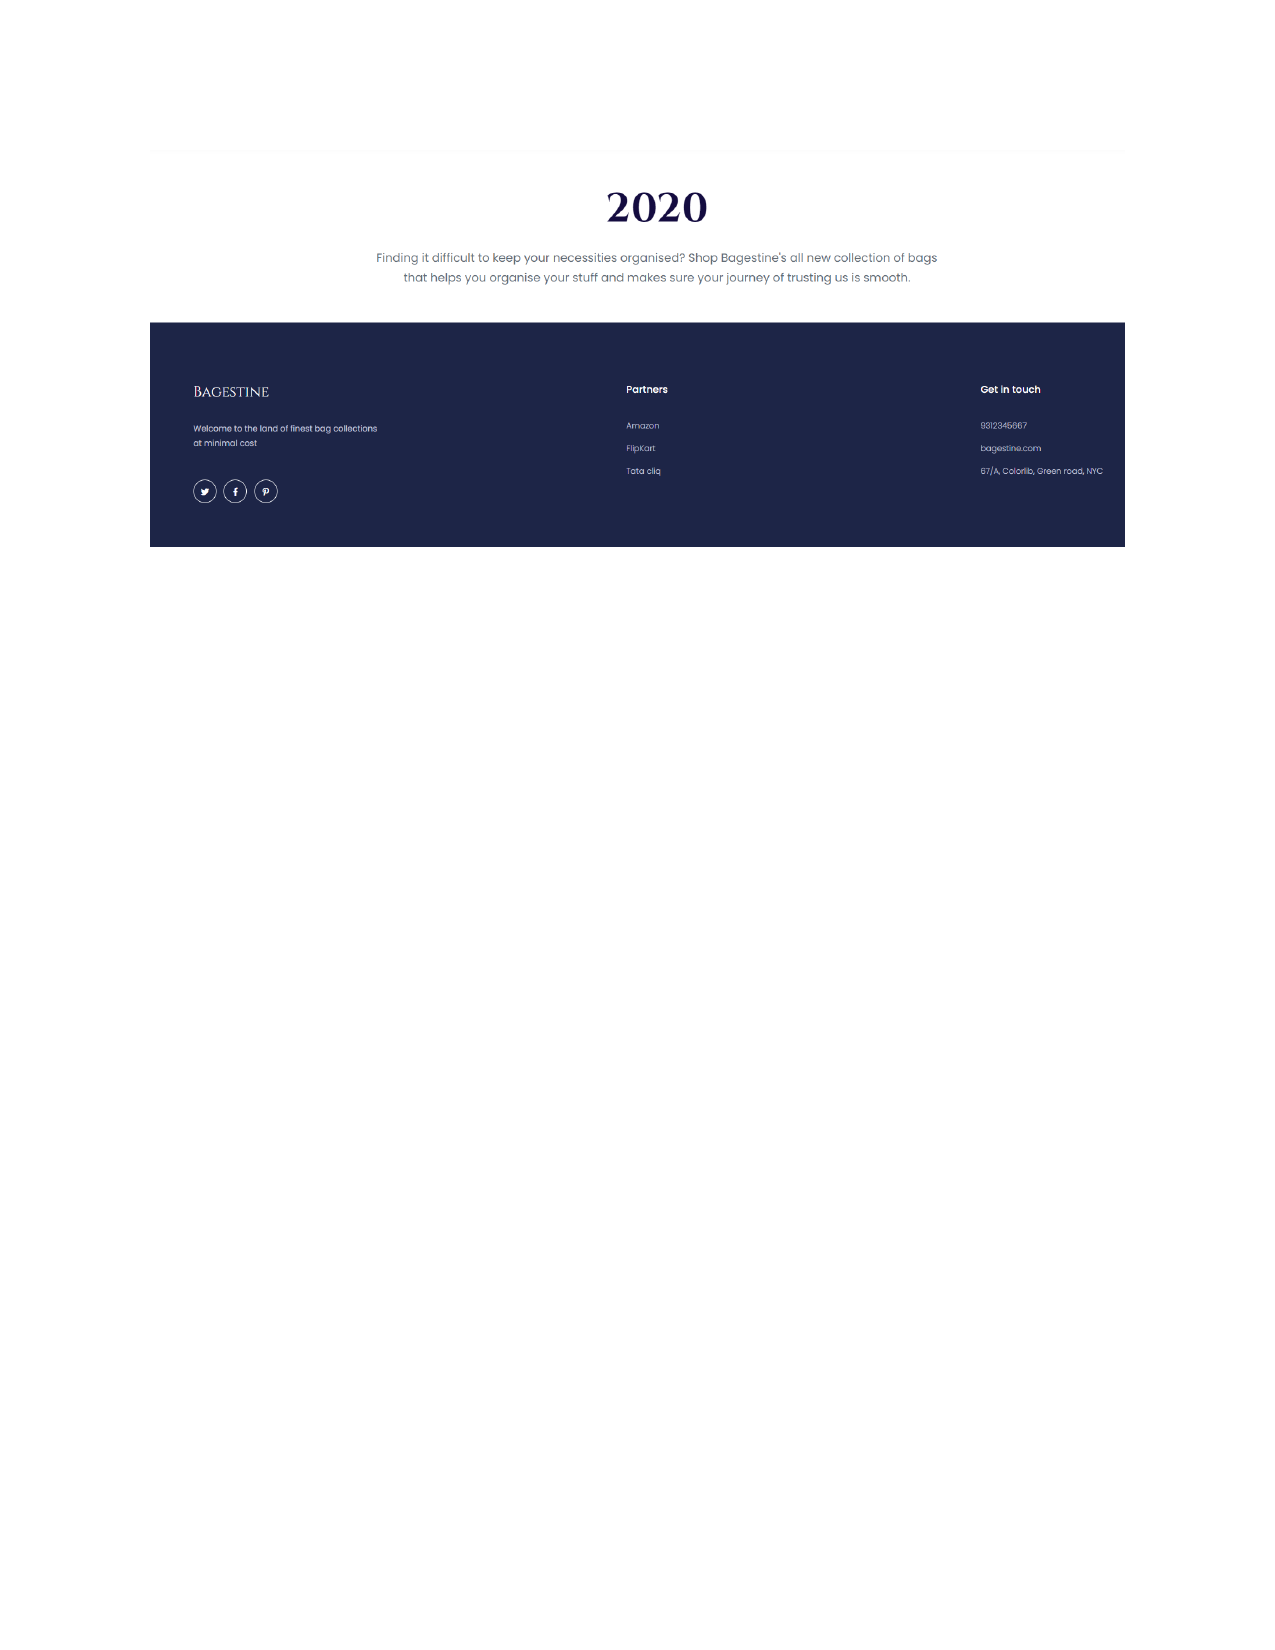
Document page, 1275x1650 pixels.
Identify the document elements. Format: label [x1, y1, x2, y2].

picture [150, 150, 1125, 547]
